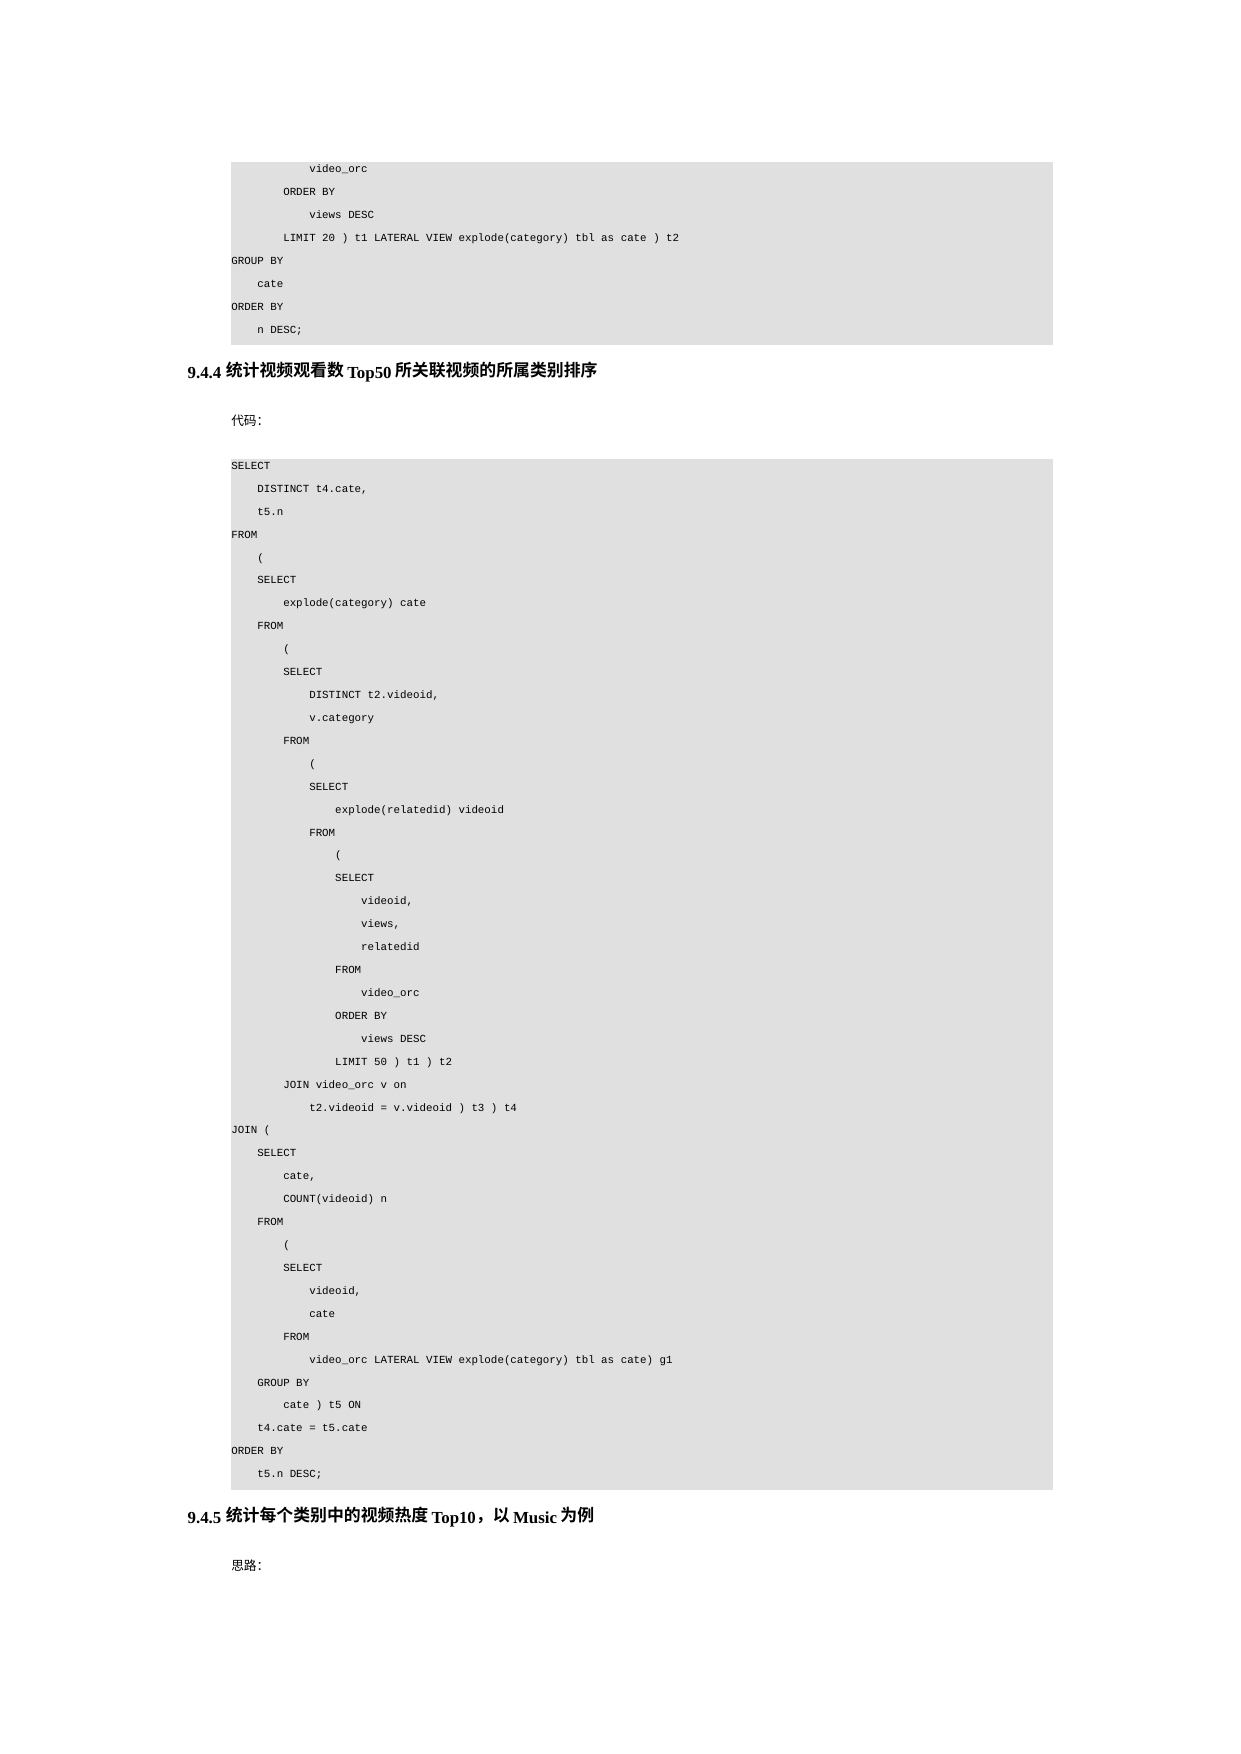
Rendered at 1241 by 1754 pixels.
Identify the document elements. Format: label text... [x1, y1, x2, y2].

subtitle 9.4.5 统计每个类别中的视频热度Top10，以Music为例 [187, 1490, 1053, 1555]
text ORDER BY [231, 1009, 1053, 1032]
text LIMIT 50 ) t1 ) t2 [231, 1054, 1053, 1077]
text SELECT [231, 1261, 1053, 1284]
text FROM [231, 1329, 1053, 1352]
text DISTINCT t4.cate, [231, 482, 1053, 504]
text t4.cate = t5.cate [231, 1421, 1053, 1444]
text 思路： [187, 1555, 1053, 1587]
text ( [231, 848, 1053, 871]
text t5.n [231, 504, 1053, 527]
text explode(relatedid) videoid [231, 802, 1053, 825]
text FROM [231, 734, 1053, 757]
text DISTINCT t2.videoid, [231, 688, 1053, 711]
text SELECT [231, 779, 1053, 802]
text COUNT(videoid) n [231, 1192, 1053, 1215]
text ( [231, 1238, 1053, 1261]
text GROUP BY [231, 1375, 1053, 1398]
text cate [231, 277, 1053, 299]
text FROM [231, 825, 1053, 848]
text views DESC [231, 208, 1053, 231]
text relatedid [231, 940, 1053, 963]
text videoid, [231, 1284, 1053, 1307]
text FROM [231, 527, 1053, 550]
text ORDER BY [231, 299, 1053, 322]
text v.category [231, 711, 1053, 734]
text SELECT [231, 573, 1053, 596]
text JOIN video_orc v on [231, 1077, 1053, 1100]
text JOIN ( [231, 1123, 1053, 1146]
text cate ) t5 ON [231, 1398, 1053, 1421]
text videoid, [231, 894, 1053, 917]
text SELECT [231, 665, 1053, 688]
text video_orc [231, 986, 1053, 1009]
text explode(category) cate [231, 596, 1053, 619]
text 代码： [187, 410, 1053, 443]
text SELECT [231, 459, 1053, 482]
text FROM [231, 619, 1053, 642]
text SELECT [231, 1146, 1053, 1169]
text video_orc LATERAL VIEW explode(category) tbl as cate) g1 [231, 1352, 1053, 1375]
text ( [231, 757, 1053, 779]
text t2.videoid = v.videoid ) t3 ) t4 [231, 1100, 1053, 1123]
text cate [231, 1307, 1053, 1329]
text FROM [231, 963, 1053, 986]
text ORDER BY [231, 185, 1053, 208]
text video_orc [231, 162, 1053, 185]
text n DESC; [231, 322, 1053, 345]
text ORDER BY [231, 1444, 1053, 1467]
text ( [231, 550, 1053, 573]
text views DESC [231, 1032, 1053, 1054]
text views, [231, 917, 1053, 940]
text cate, [231, 1169, 1053, 1192]
text t5.n DESC; [231, 1467, 1053, 1490]
subtitle 9.4.4 统计视频观看数Top50所关联视频的所属类别排序 [187, 345, 1053, 410]
text LIMIT 20 ) t1 LATERAL VIEW explode(category) tbl as cate ) t2 [231, 231, 1053, 254]
text FROM [231, 1215, 1053, 1238]
text SELECT [231, 871, 1053, 894]
text GROUP BY [231, 254, 1053, 277]
text ( [231, 642, 1053, 665]
